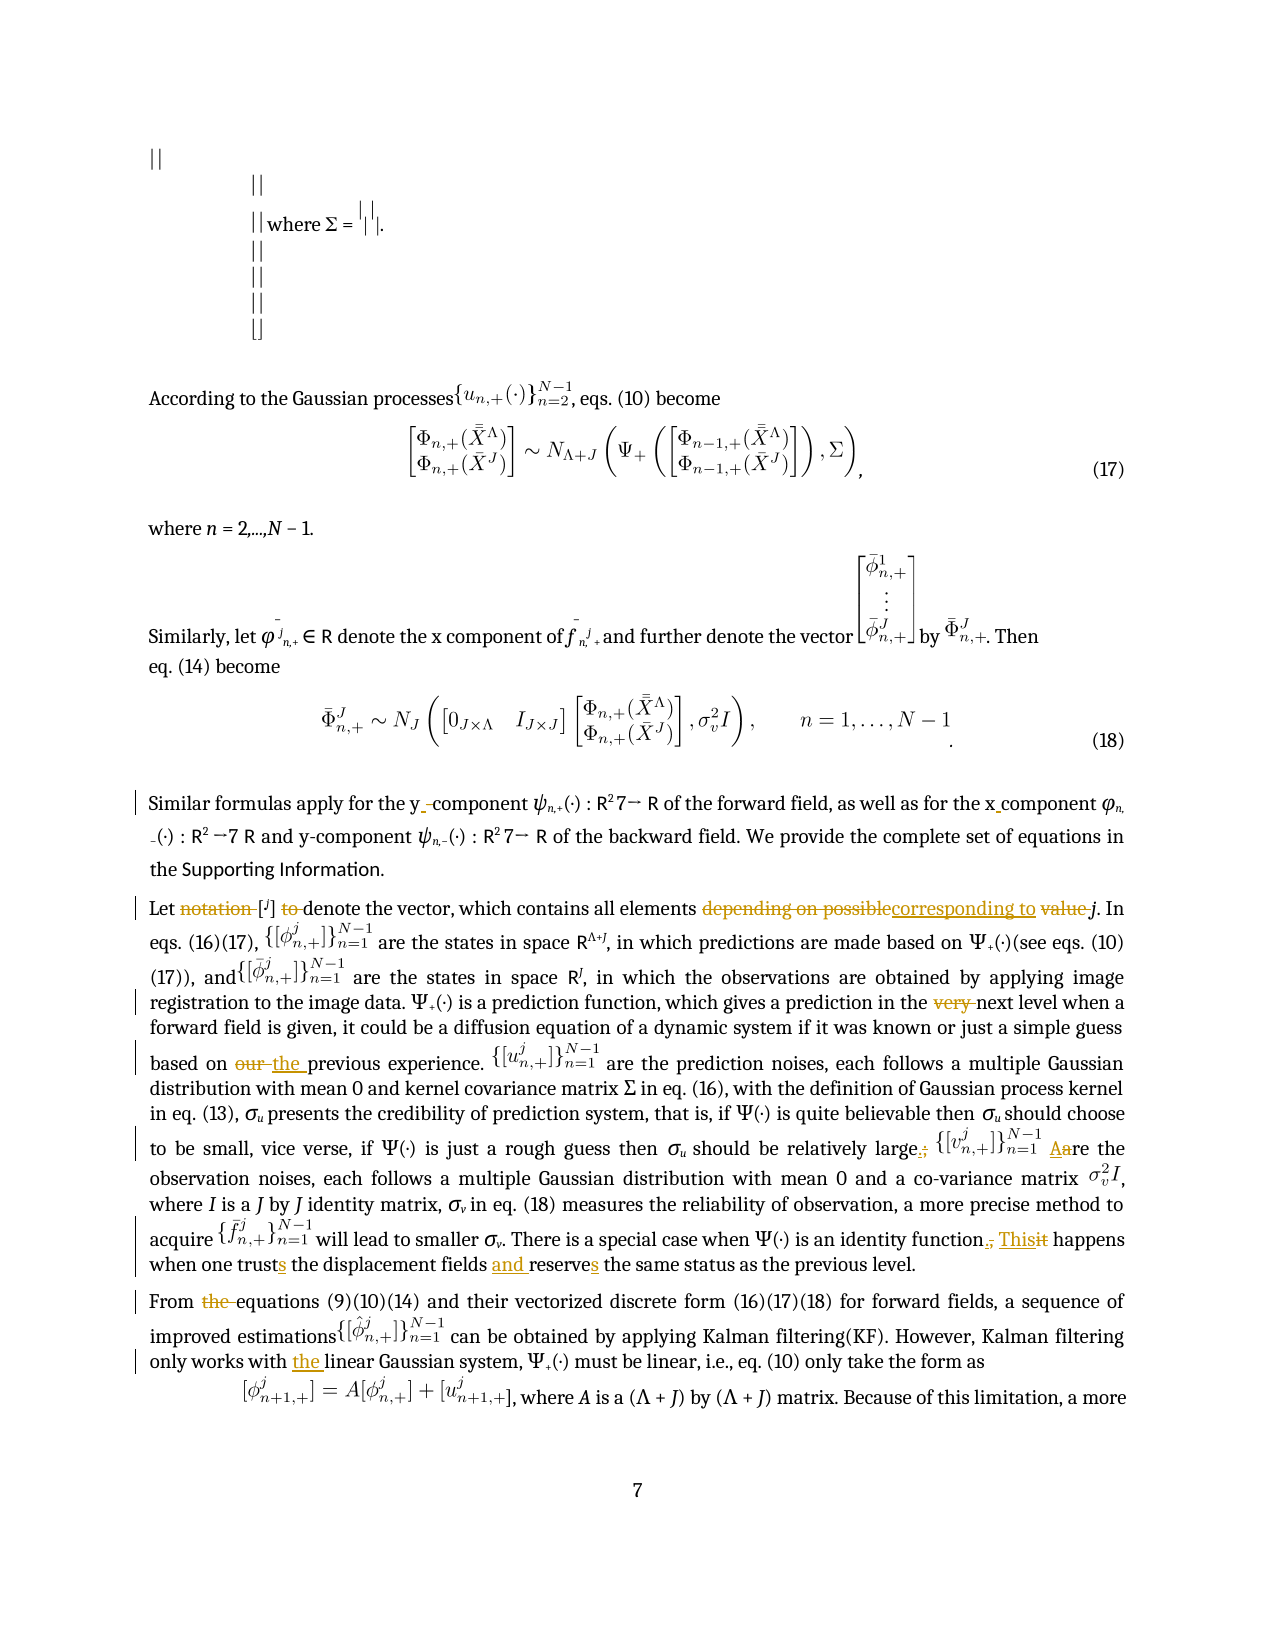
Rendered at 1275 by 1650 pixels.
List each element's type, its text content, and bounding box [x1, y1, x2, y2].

text  [251, 293, 1125, 317]
picture [336, 1315, 444, 1344]
text Similar formulas apply for the ycomponent ψn,+(·) : R2 7→ R of the forward field, as well as for the xcomponent φn,−(·) : R2 →7 R and y-component ψn,−(·) : R2 7→ R of the backward field. We provide the complete set of equations in the Supporting Information. [148, 790, 1125, 881]
picture [409, 423, 855, 477]
picture [321, 694, 950, 747]
text eq. (14) become [148, 654, 1125, 678]
text  [251, 319, 1125, 343]
picture [1088, 1162, 1121, 1186]
picture [243, 1375, 505, 1405]
text From equations (9)(10)(14) and their vectorized discrete form (16)(17)(18) for forward fields, a sequence of improved estimations can be obtained by applying Kalman filtering(KF). However, Kalman filtering only works with linear Gaussian system, Ψ+(·) must be linear, i.e., eq. (10) only take the form as [148, 1290, 1125, 1374]
text  [251, 176, 1125, 200]
text  [150, 150, 1125, 174]
picture [236, 956, 344, 985]
text  [251, 241, 1125, 265]
picture [944, 617, 986, 644]
picture [491, 1041, 599, 1070]
picture [264, 921, 372, 950]
picture [217, 1217, 312, 1247]
picture [936, 1127, 1041, 1156]
text  [251, 267, 1125, 291]
text Similarly, let φ¯jn,+ ∈ R denote the x component of f¯n,j + and further denote the vector by . Then [148, 553, 1125, 652]
picture [453, 380, 572, 406]
text ], where A is a (Λ + J) by (Λ + J) matrix. Because of this limitation, a more [150, 1376, 1127, 1410]
text where n = 2,...,N − 1. [148, 516, 1125, 540]
text According to the Gaussian processes, eqs. (10) become [148, 380, 1125, 411]
picture [857, 553, 915, 644]
text Let [·j] denote the vector, which contains all elements j. In eqs. (16)(17), are the states in space RΛ+J, in which predictions are made based on Ψ+(·)(see eqs. (10)(17)), and are the states in space RJ, in which the observations are obtained by applying image registration to the image data. Ψ+(·) is a prediction function, which gives a prediction in the next level when a forward field is given, it could be a diffusion equation of a dynamic system if it was known or just a simple guess based on previous experience. are the prediction noises, each follows a multiple Gaussian distribution with mean 0 and kernel covariance matrix Σ in eq. (16), with the definition of Gaussian process kernel in eq. (13), σu presents the credibility of prediction system, that is, if Ψ(·) is quite believable then σu should choose to be small, vice verse, if Ψ(·) is just a rough guess then σu should be relatively large re the observation noises, each follows a multiple Gaussian distribution with mean 0 and a co-variance matrix , where I is a J by J identity matrix, σv in eq. (18) measures the reliability of observation, a more precise method to acquire will lead to smaller σv. There is a special case when Ψ(·) is an identity function happens when one trust the displacement fields reserve the same status as the previous level. [148, 896, 1125, 1277]
text  where Σ = . [148, 202, 878, 239]
